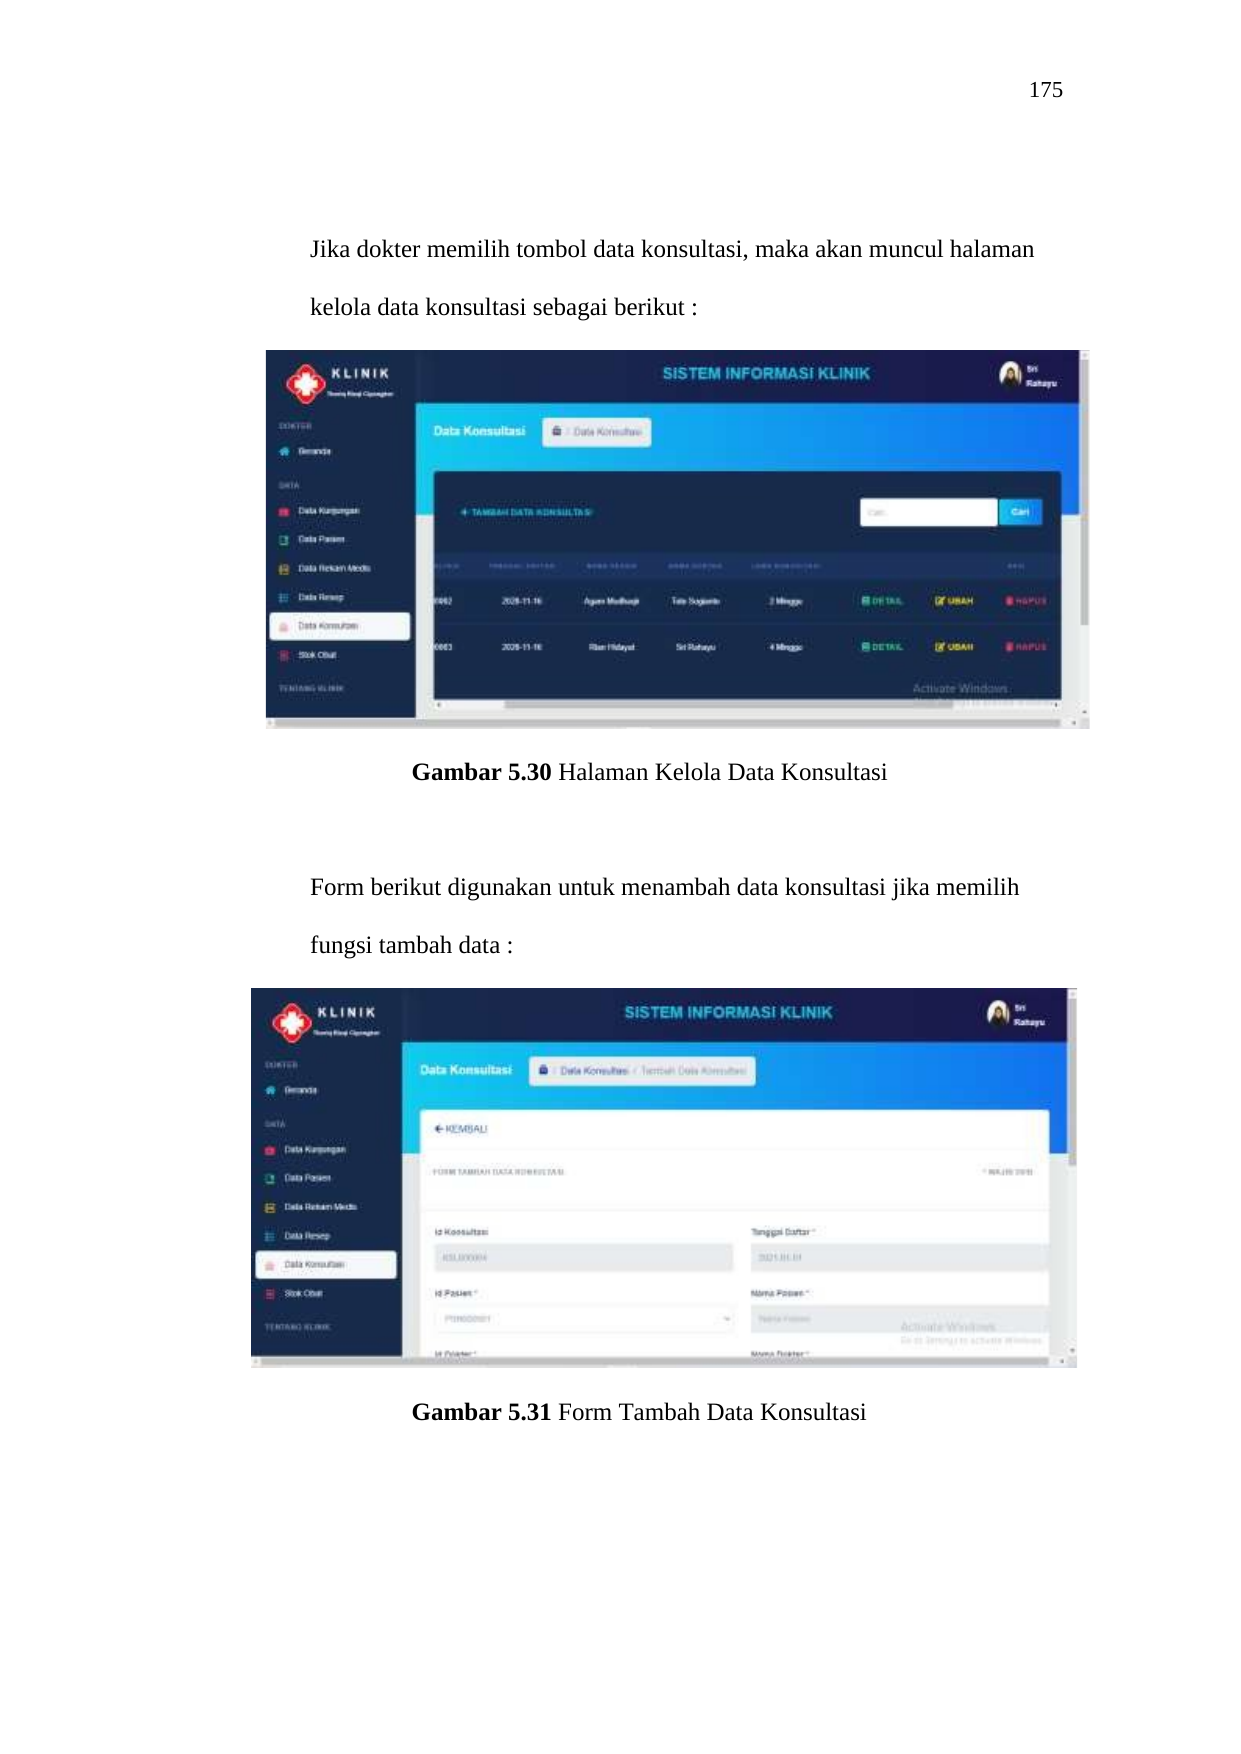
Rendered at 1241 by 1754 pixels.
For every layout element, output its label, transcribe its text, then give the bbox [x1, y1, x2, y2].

text Jika dokter memilih tombol data konsultasi, maka akan muncul halaman kelola data konsultasi sebagai berikut : [310, 234, 1070, 320]
picture [251, 988, 1078, 1368]
text Gambar 5.30 Halaman Kelola Data Konsultasi [298, 757, 1001, 786]
picture [265, 350, 1090, 729]
text Form berikut digunakan untuk menambah data konsultasi jika memilih fungsi tambah data : [310, 872, 1070, 959]
